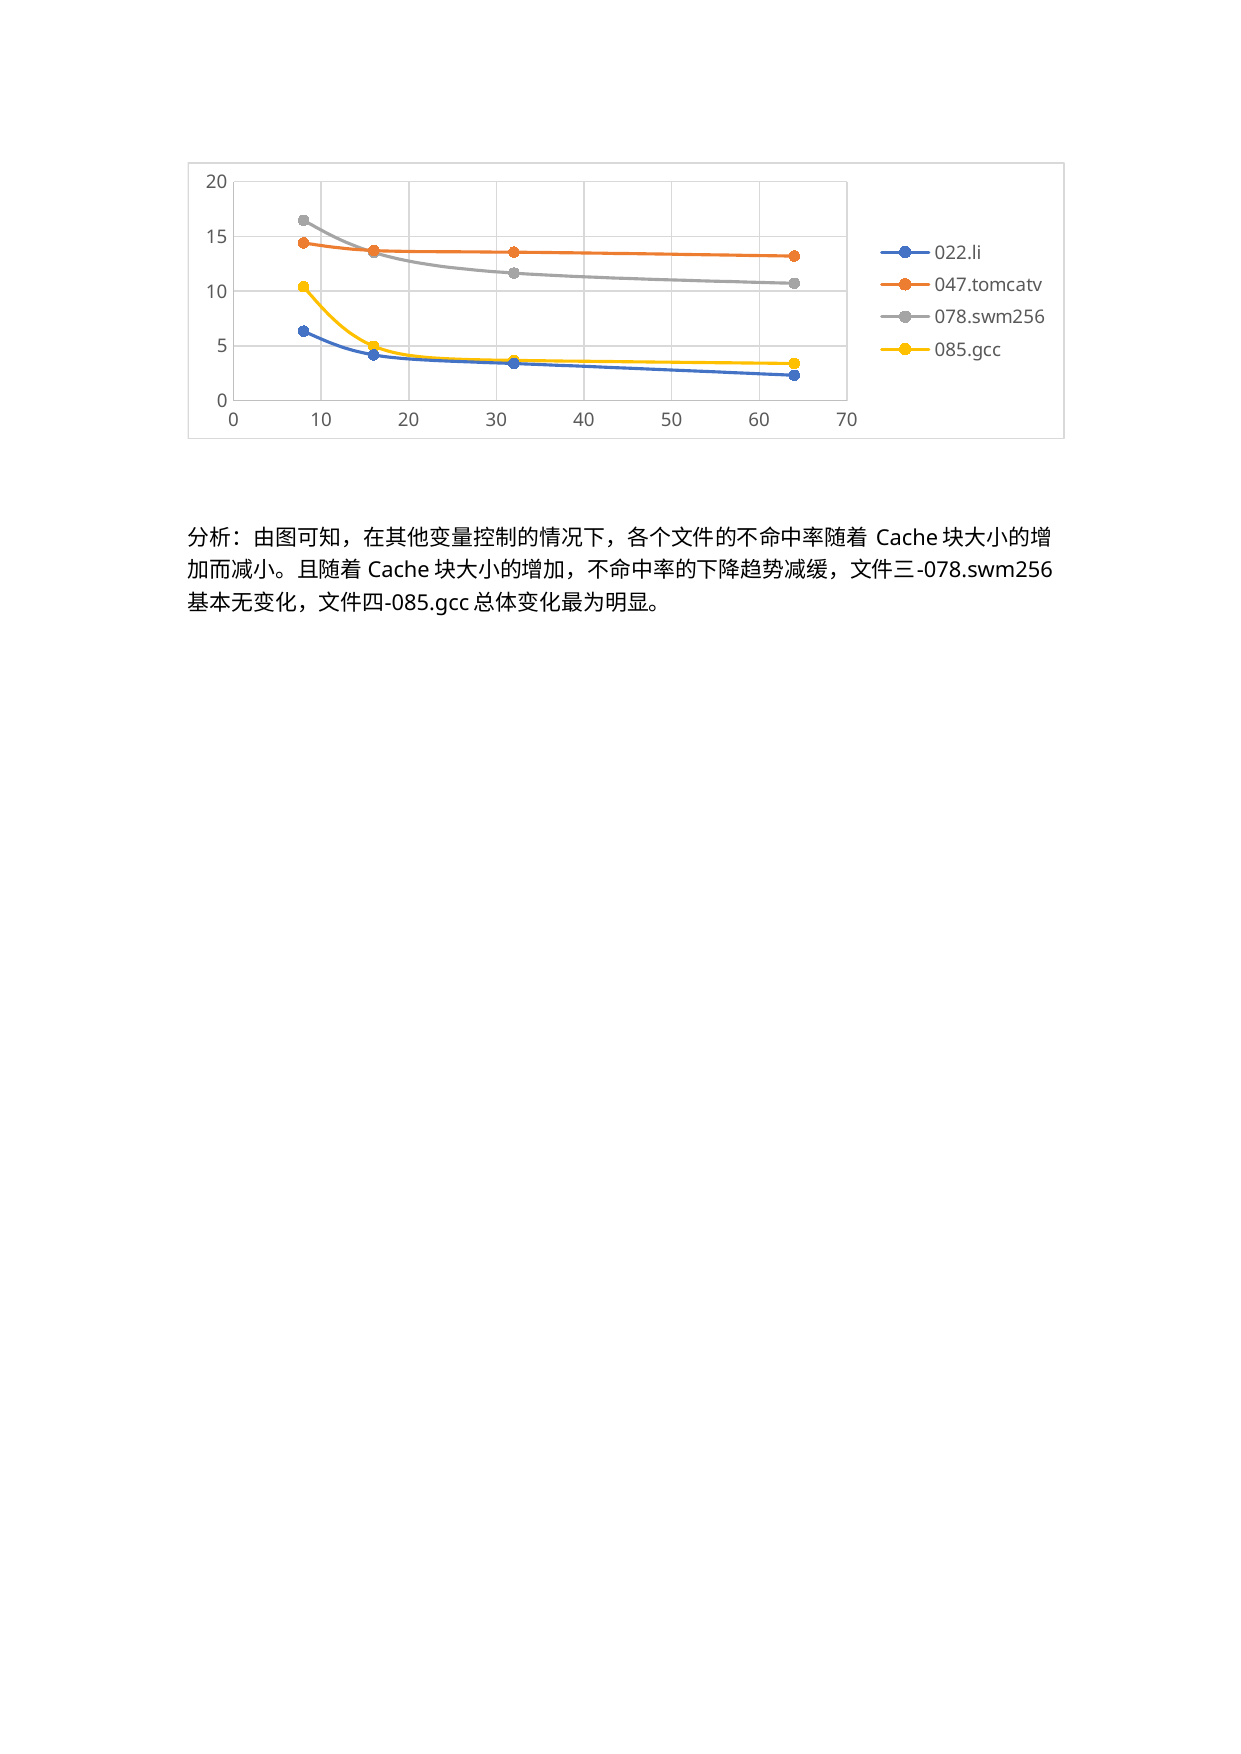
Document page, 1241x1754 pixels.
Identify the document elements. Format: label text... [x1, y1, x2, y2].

text 分析：由图可知，在其他变量控制的情况下，各个文件的不命中率随着Cache块大小的增加而减小。且随着Cache块大小的增加，不命中率的下降趋势减缓，文件三-078.swm256基本无变化，文件四-085.gcc总体变化最为明显。 [187, 519, 1053, 617]
